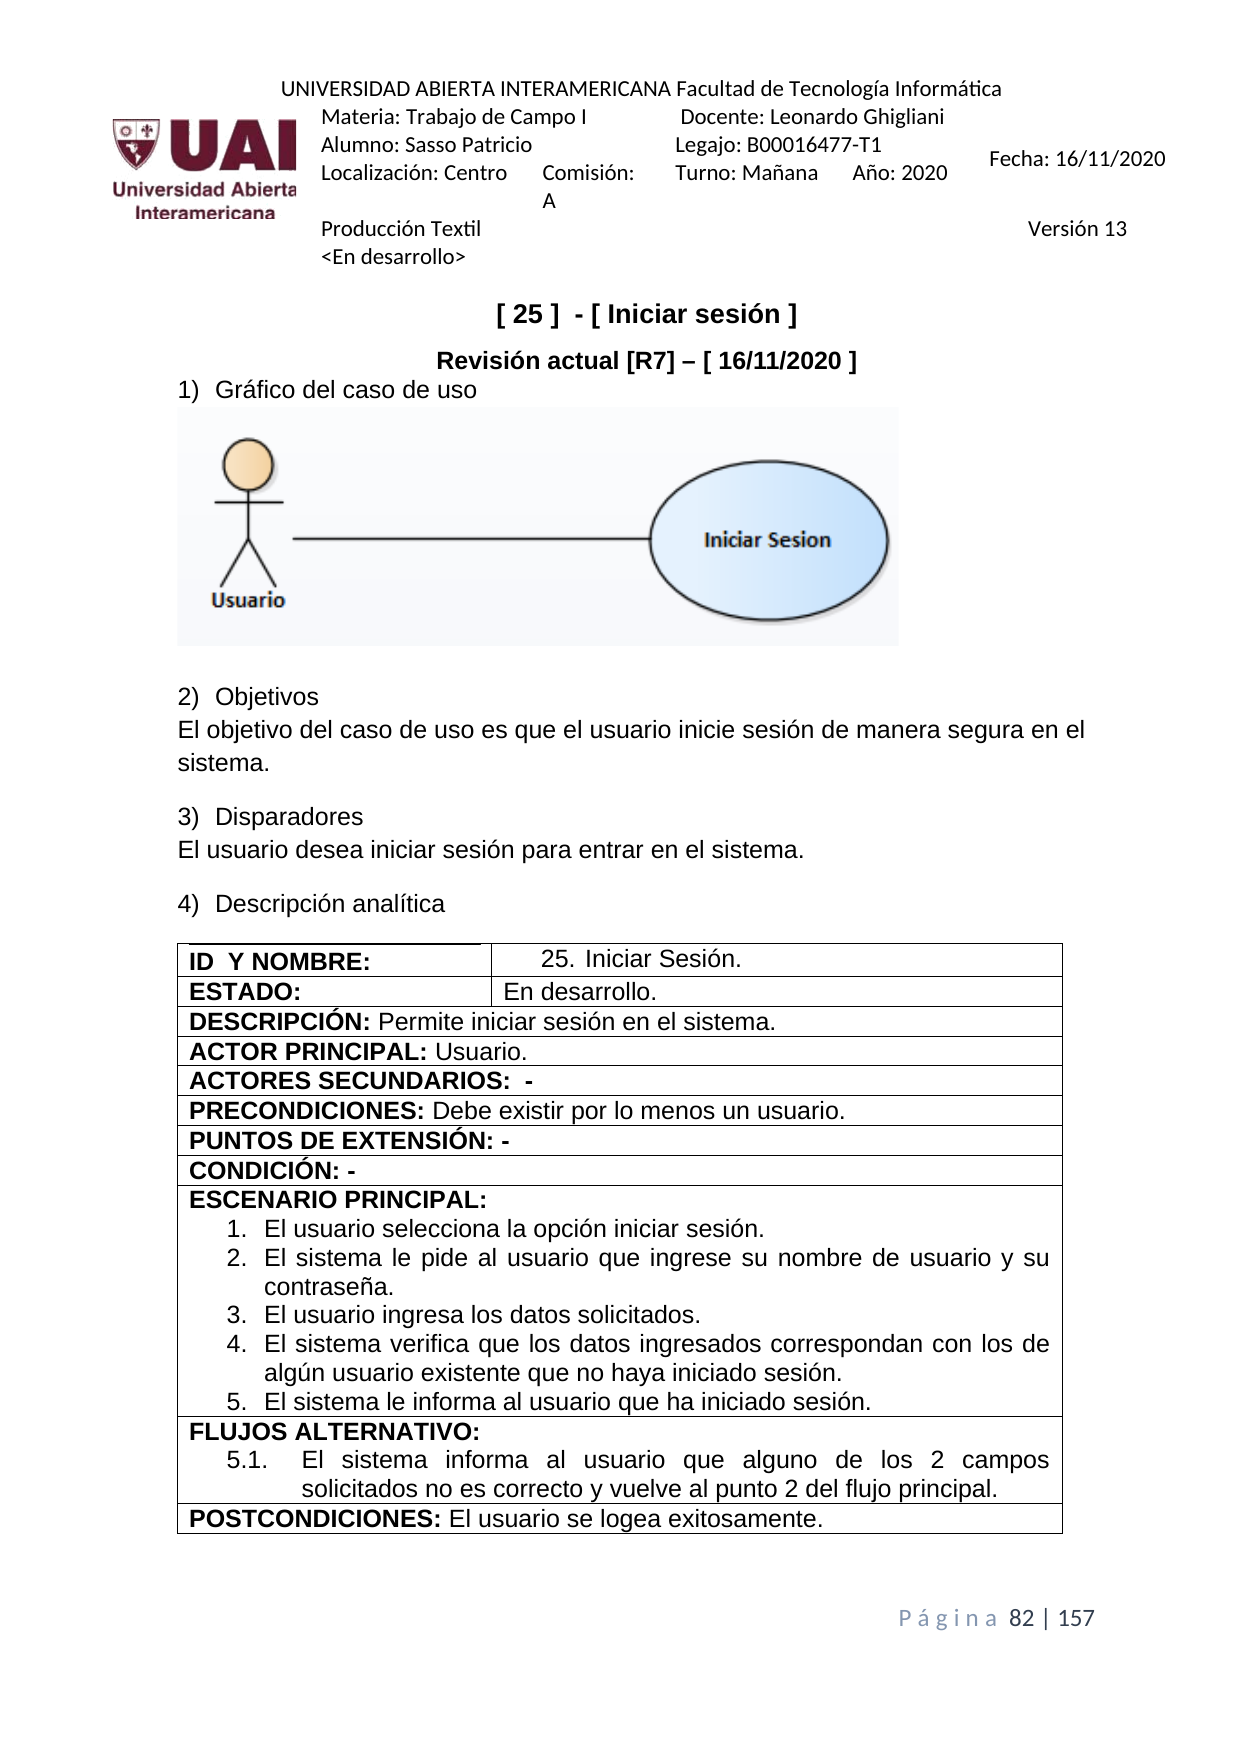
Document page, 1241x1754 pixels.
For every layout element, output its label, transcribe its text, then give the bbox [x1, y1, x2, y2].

table_cell FLUJOS ALTERNATIVO: El sistema informa al usuario que alguno de los 2 campos solicitados no es correcto y vuelve al punto 2 del flujo principal. [178, 1417, 1062, 1503]
picture [112, 119, 297, 219]
table_header ID Y NOMBRE: [178, 944, 491, 976]
table_cell ESTADO: [178, 977, 491, 1006]
picture [177, 407, 899, 646]
table_cell ACTOR PRINCIPAL: Usuario. [178, 1037, 1062, 1065]
table_cell DESCRIPCIÓN: Permite iniciar sesión en el sistema. [178, 1007, 1062, 1036]
table_header Iniciar Sesión. [492, 944, 1062, 976]
table_cell CONDICIÓN: - [178, 1156, 1062, 1184]
text El objetivo del caso de uso es que el usuario inicie sesión de manera segura en el sistema. [177, 715, 1122, 777]
table_cell ACTORES SECUNDARIOS: - [178, 1066, 1062, 1095]
list Gráfico del caso de uso [177, 375, 1122, 403]
table_cell En desarrollo. [492, 977, 1062, 1006]
list Objetivos [177, 682, 1122, 711]
table_cell POSTCONDICIONES: El usuario se logea exitosamente. [178, 1504, 1062, 1533]
subtitle [ 25 ] - [ Iniciar sesión ] [177, 298, 1116, 329]
text Revisión actual [R7] – [ 16/11/2020 ] [177, 346, 1116, 375]
list Disparadores [177, 802, 1122, 831]
text El usuario desea iniciar sesión para entrar en el sistema. [177, 835, 1122, 864]
table_cell PRECONDICIONES: Debe existir por lo menos un usuario. [178, 1096, 1062, 1125]
table_cell PUNTOS DE EXTENSIÓN: - [178, 1126, 1062, 1155]
table_cell ESCENARIO PRINCIPAL: El usuario selecciona la opción iniciar sesión. El sistema le pide al usuario que ingrese su nombre de usuario y su contraseña. El usuario ingresa los datos solicitados. El sistema verifica que los datos ingresados correspondan con los de algún usuario existente que no haya iniciado sesión. El sistema le informa al usuario que ha iniciado sesión. [178, 1186, 1062, 1416]
list Descripción analítica [177, 889, 1122, 918]
